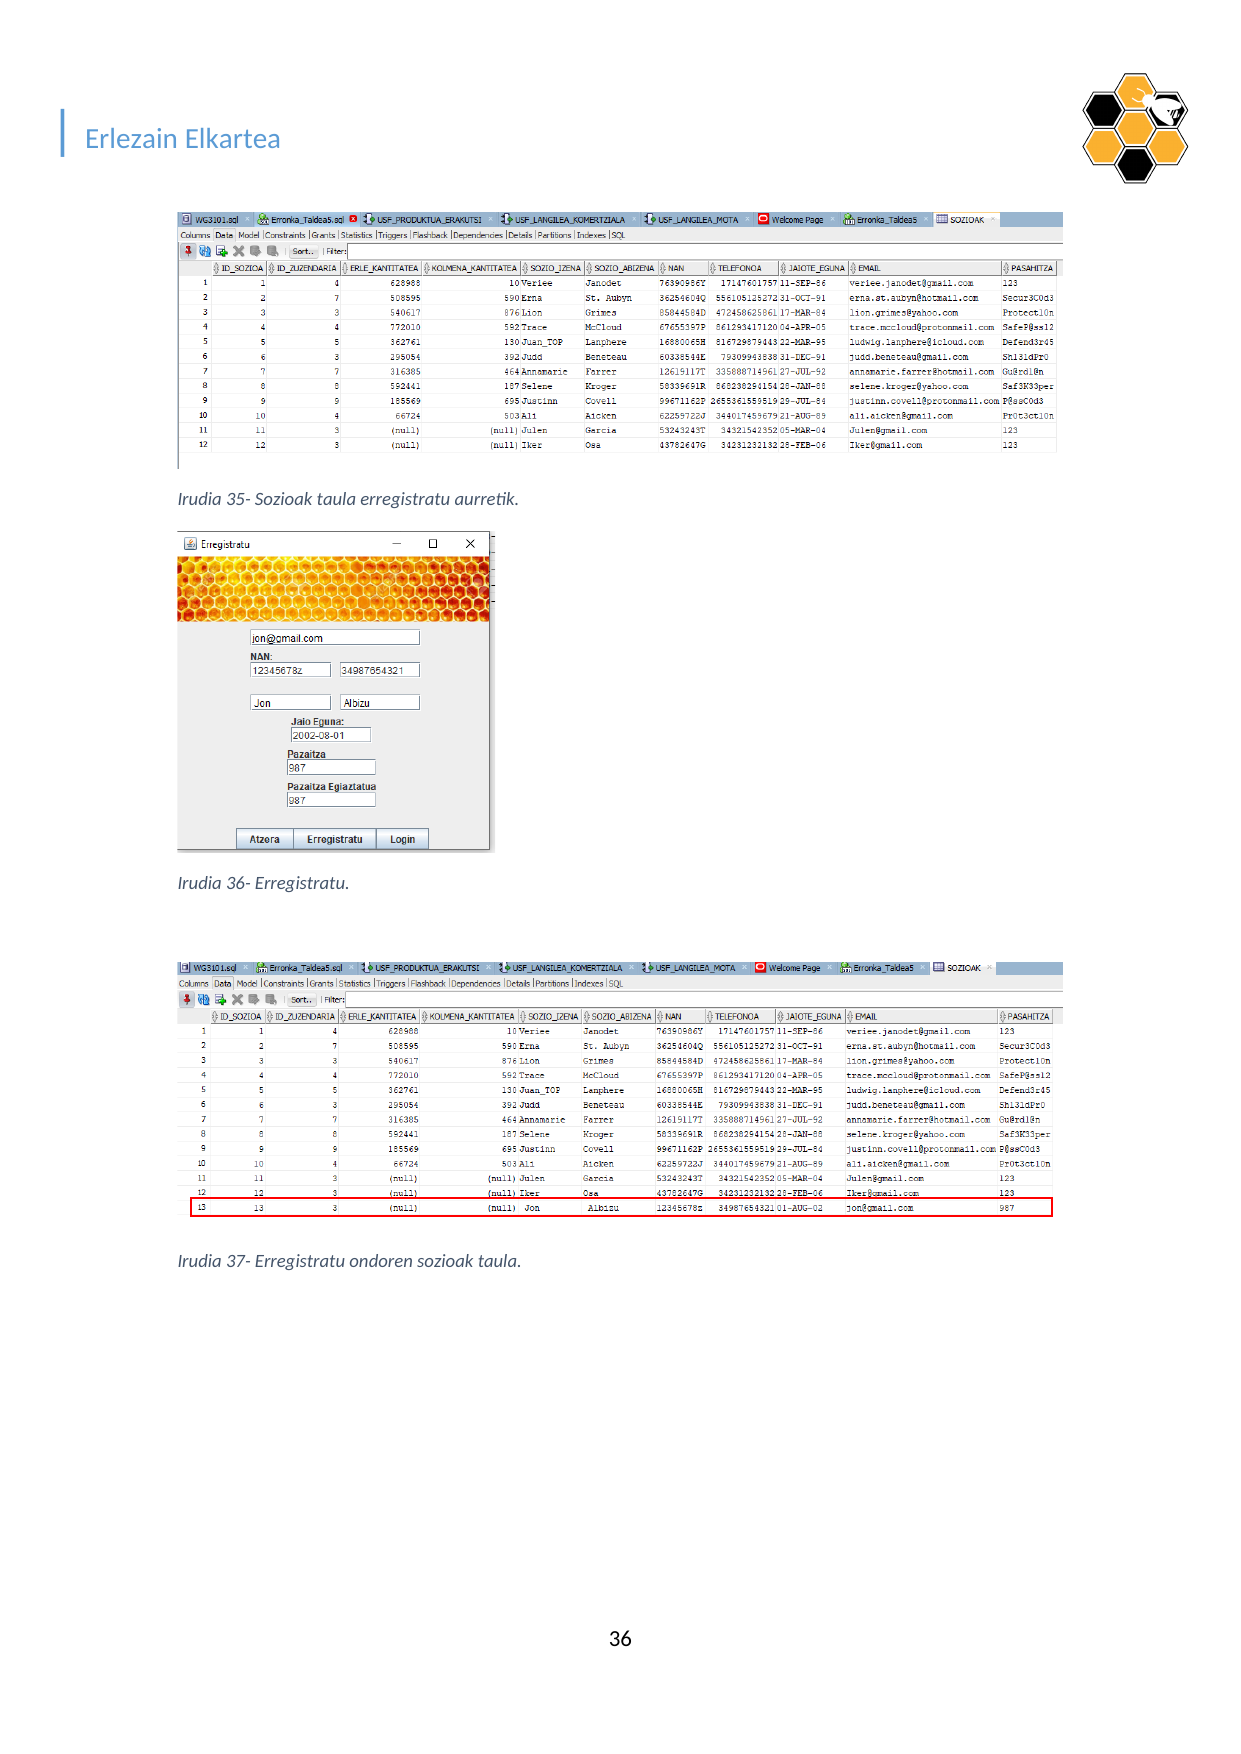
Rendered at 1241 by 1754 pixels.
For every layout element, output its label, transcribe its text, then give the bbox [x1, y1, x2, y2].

picture [1071, 73, 1210, 185]
picture [177, 212, 1063, 469]
picture [177, 531, 496, 853]
text Irudia 37- Erregistratu ondoren sozioak taula. [177, 1250, 1063, 1273]
text Irudia 35- Sozioak taula erregistratu aurretik. [177, 487, 1063, 510]
picture [177, 962, 1063, 1231]
text Irudia 36- Erregistratu. [177, 871, 1063, 894]
